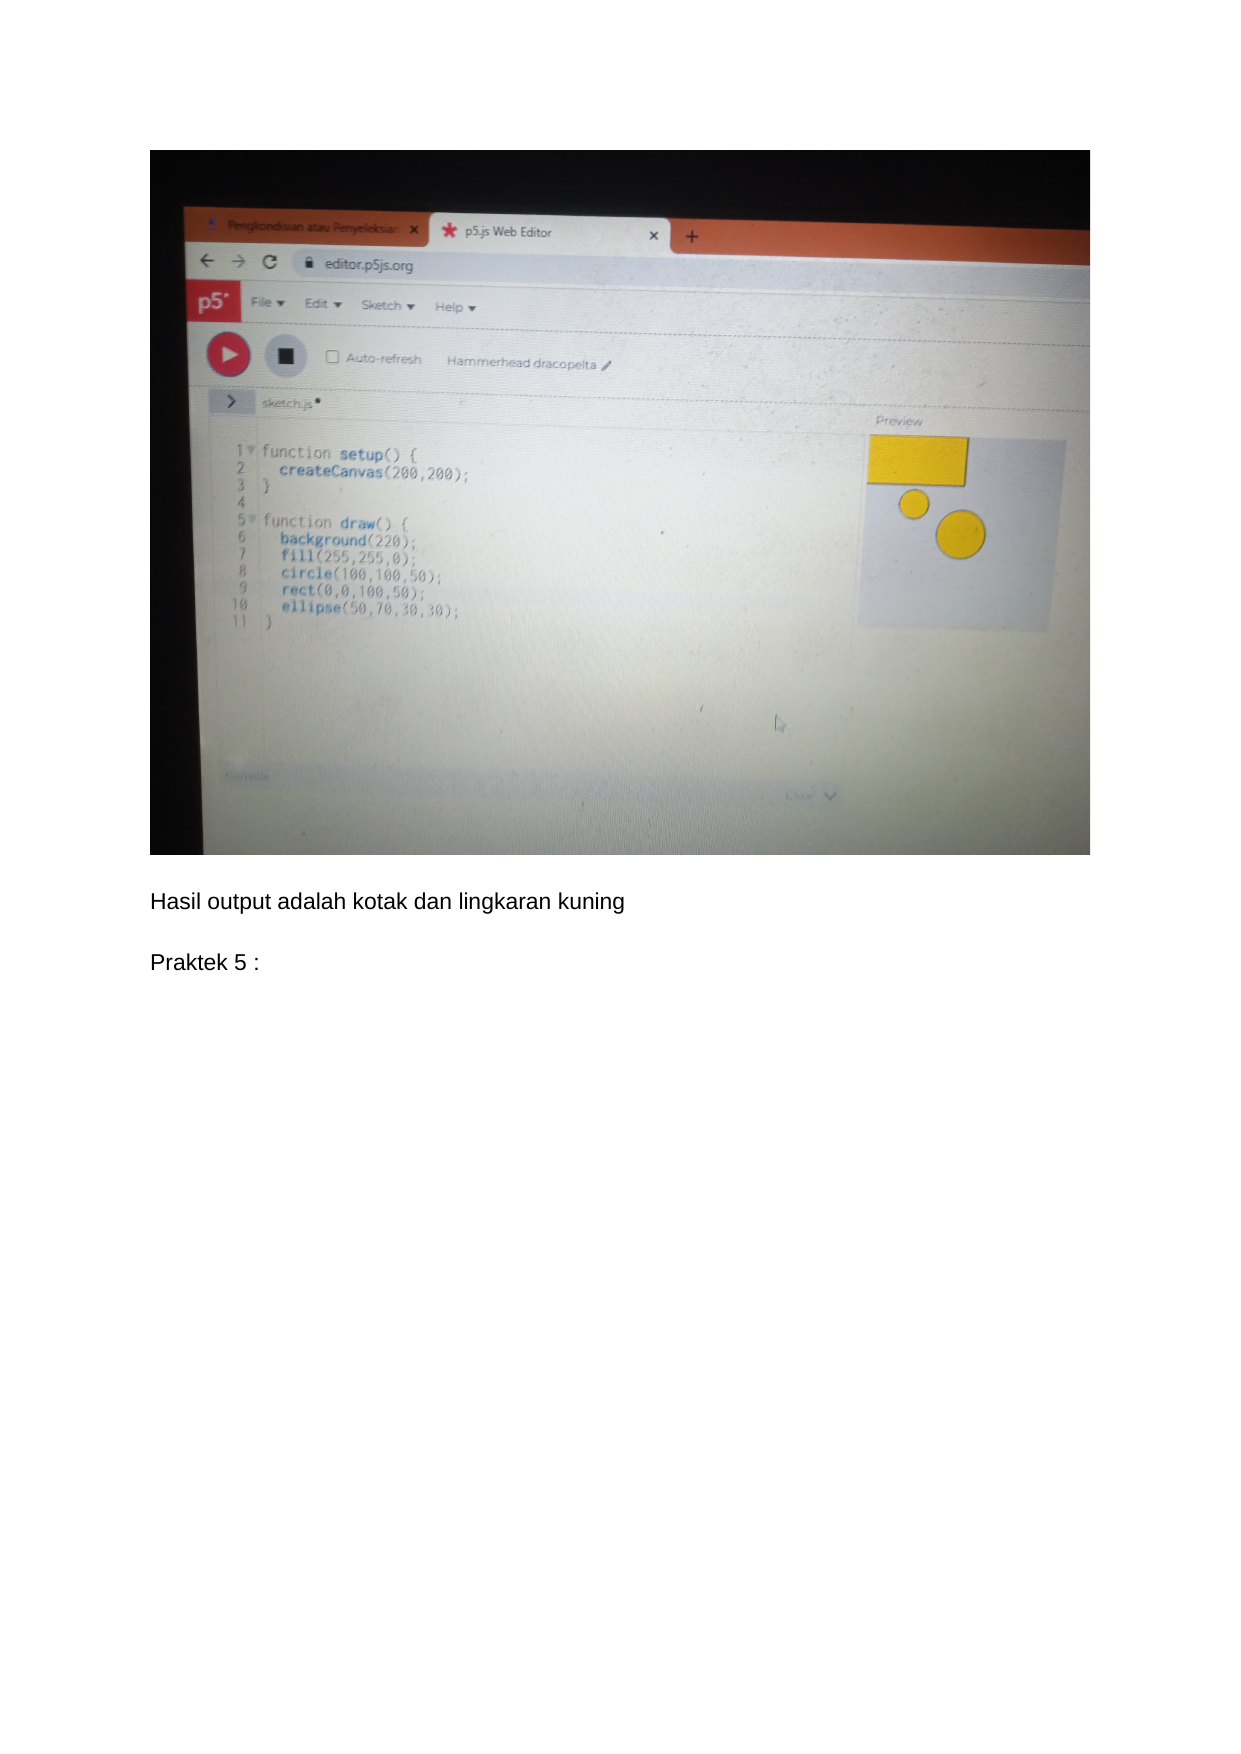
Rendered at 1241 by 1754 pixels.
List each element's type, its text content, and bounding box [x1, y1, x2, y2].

text Hasil output adalah kotak dan lingkaran kuning [150, 888, 1090, 914]
picture [150, 150, 1091, 855]
text Praktek 5 : [150, 949, 1090, 975]
